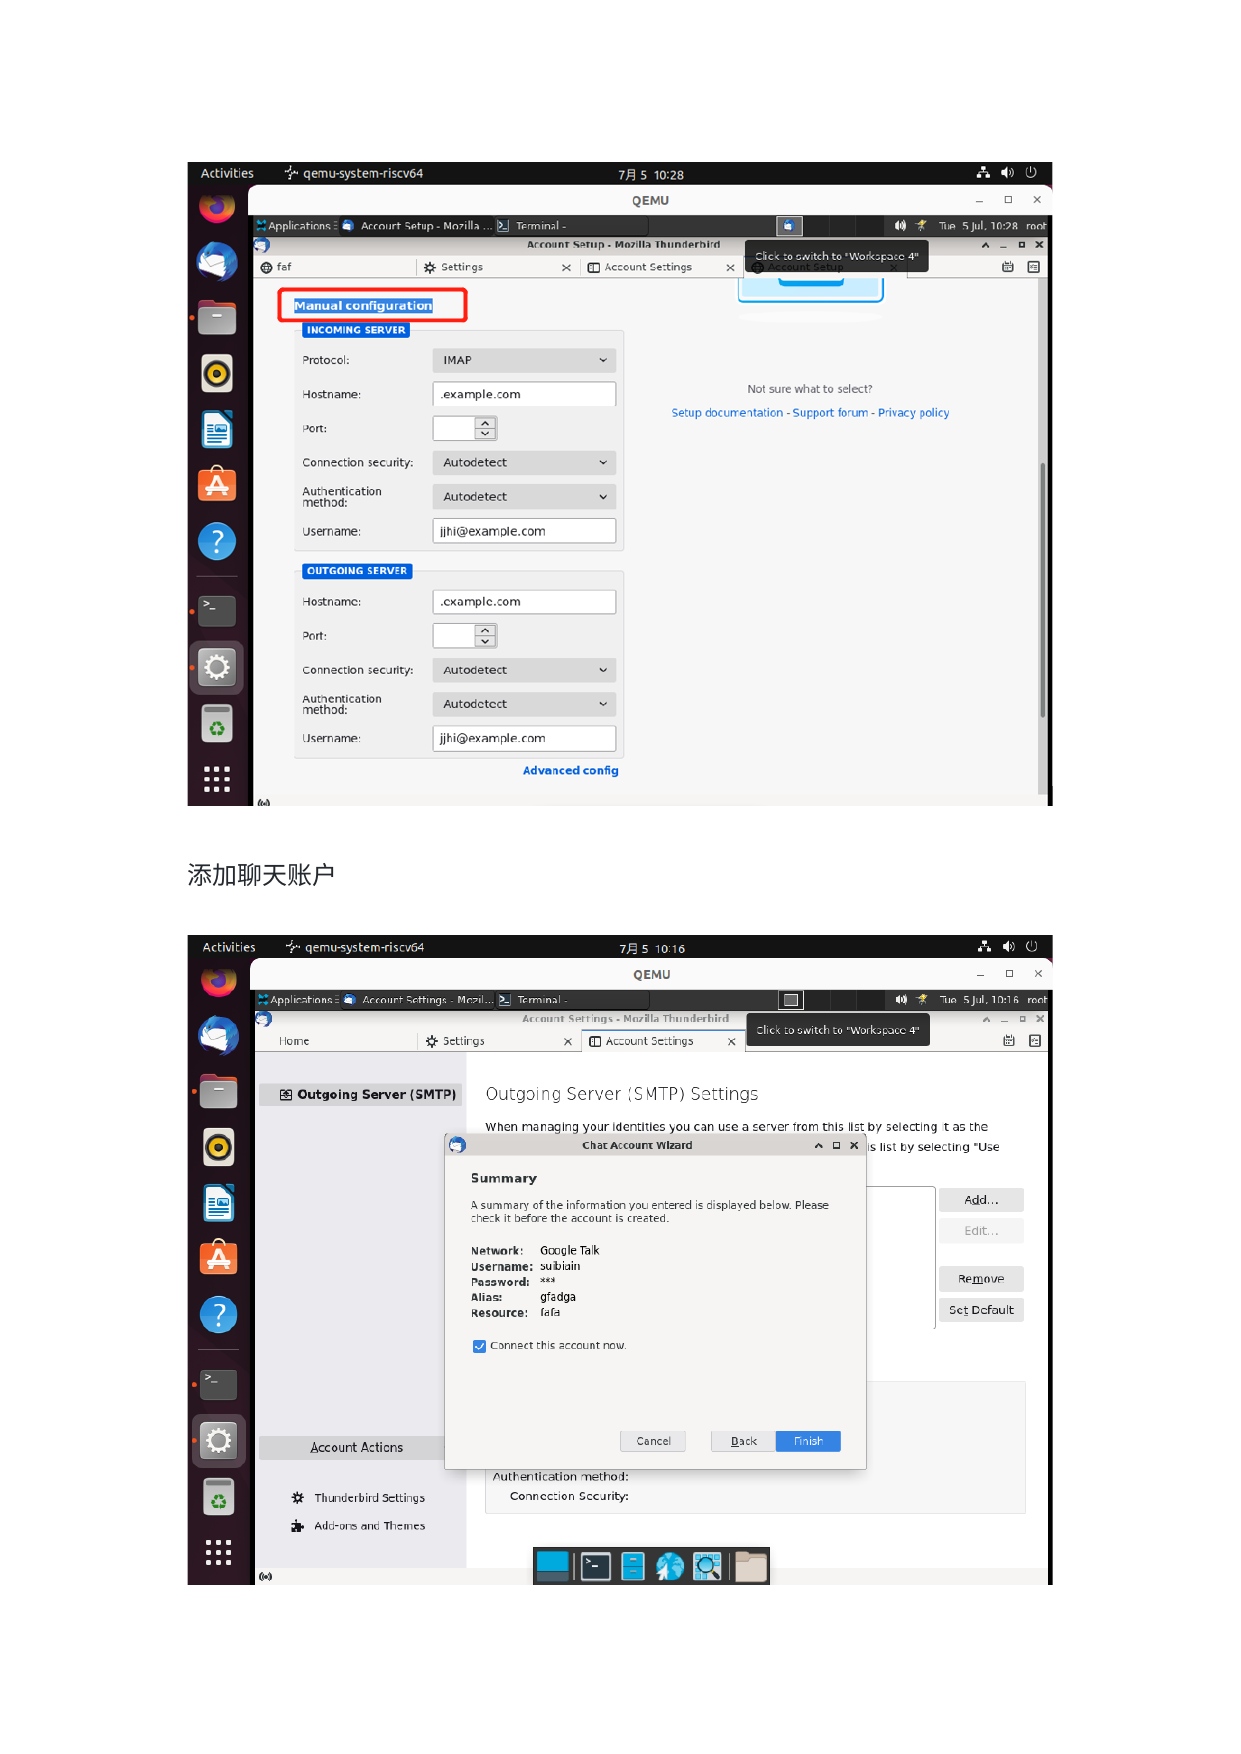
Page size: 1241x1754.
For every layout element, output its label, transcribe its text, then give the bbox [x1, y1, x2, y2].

text 添加聊天账户 [187, 841, 1053, 906]
picture [187, 162, 1053, 806]
picture [187, 935, 1053, 1585]
